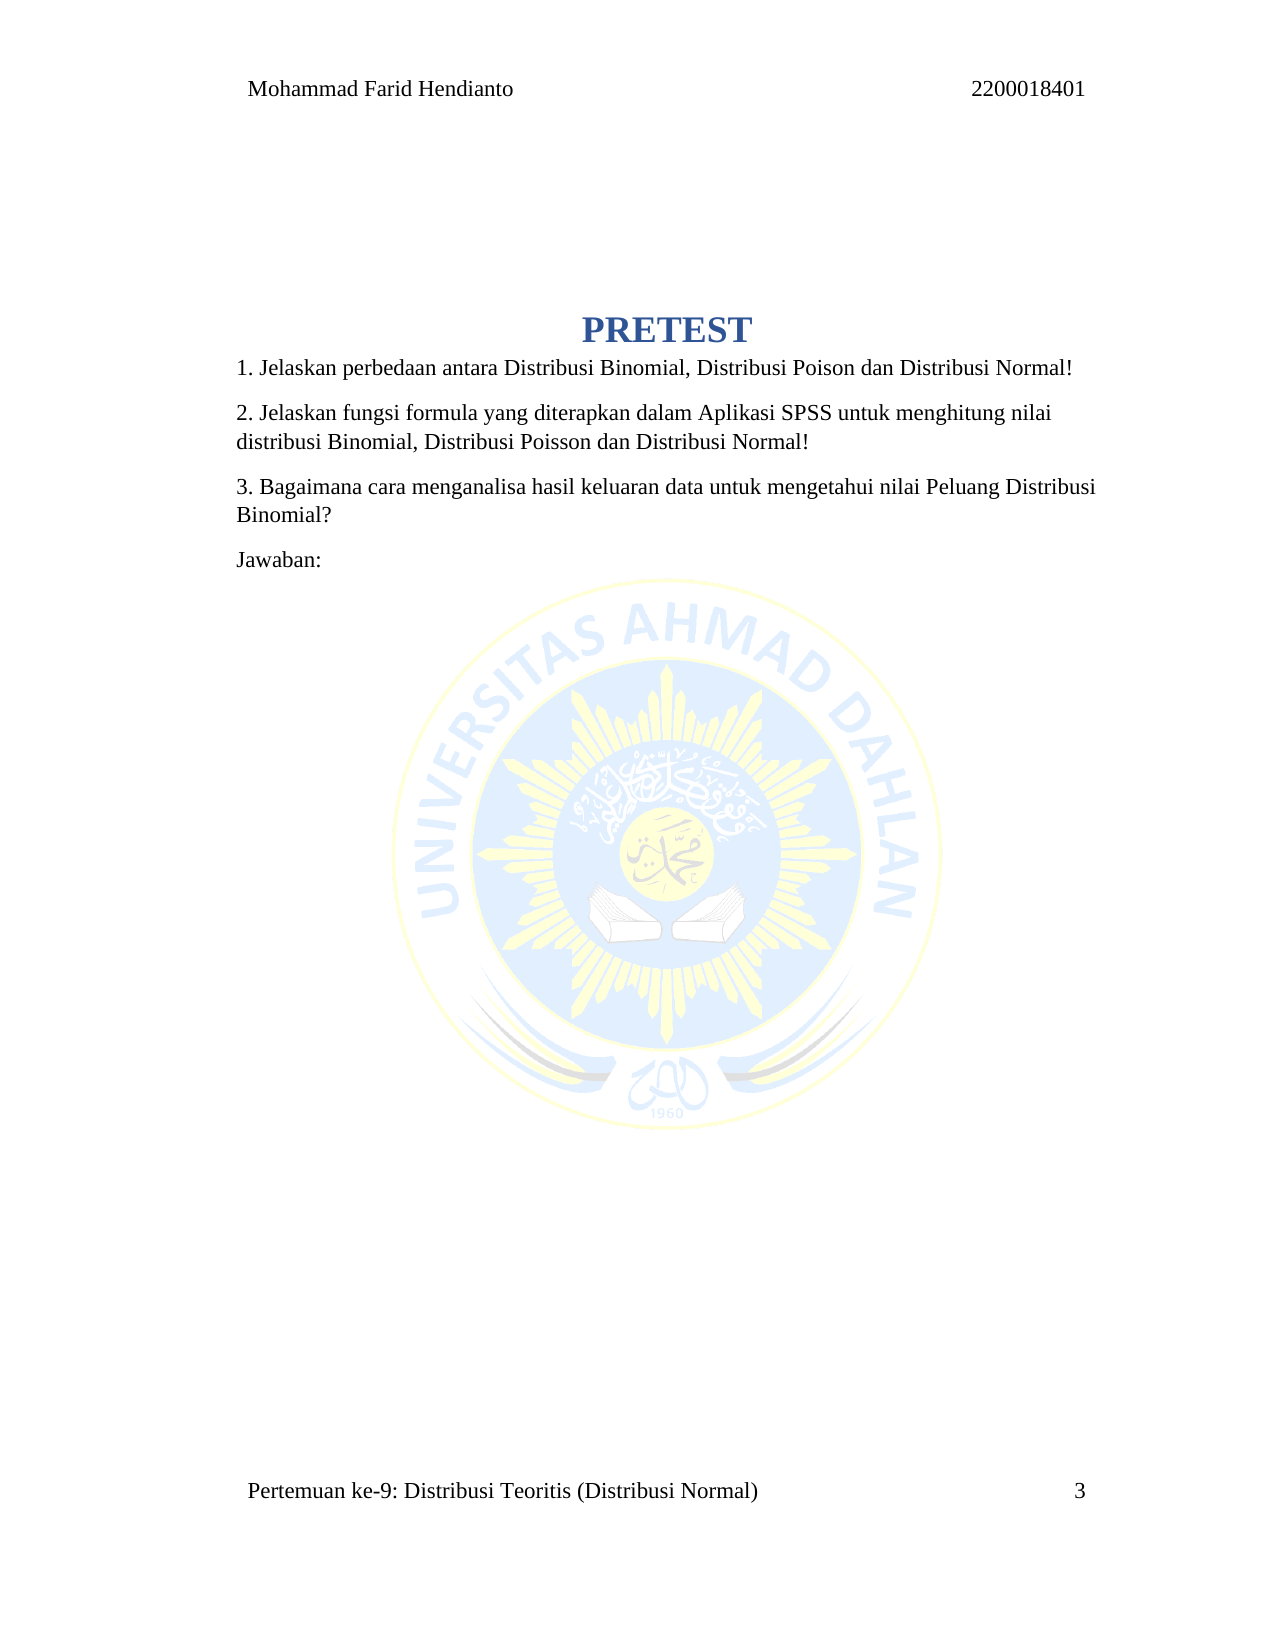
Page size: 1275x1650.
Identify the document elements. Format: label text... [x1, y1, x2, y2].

text 3. Bagaimana cara menganalisa hasil keluaran data untuk mengetahui nilai Peluang Distribusi Binomial? [236, 473, 1098, 528]
text Jawaban: [236, 547, 1098, 573]
text 2. Jelaskan fungsi formula yang diterapkan dalam Aplikasi SPSS untuk menghitung nilai distribusi Binomial, Distribusi Poisson dan Distribusi Normal! [236, 399, 1098, 454]
subtitle PRETEST [236, 308, 1098, 351]
text 1. Jelaskan perbedaan antara Distribusi Binomial, Distribusi Poison dan Distribusi Normal! [236, 354, 1098, 381]
